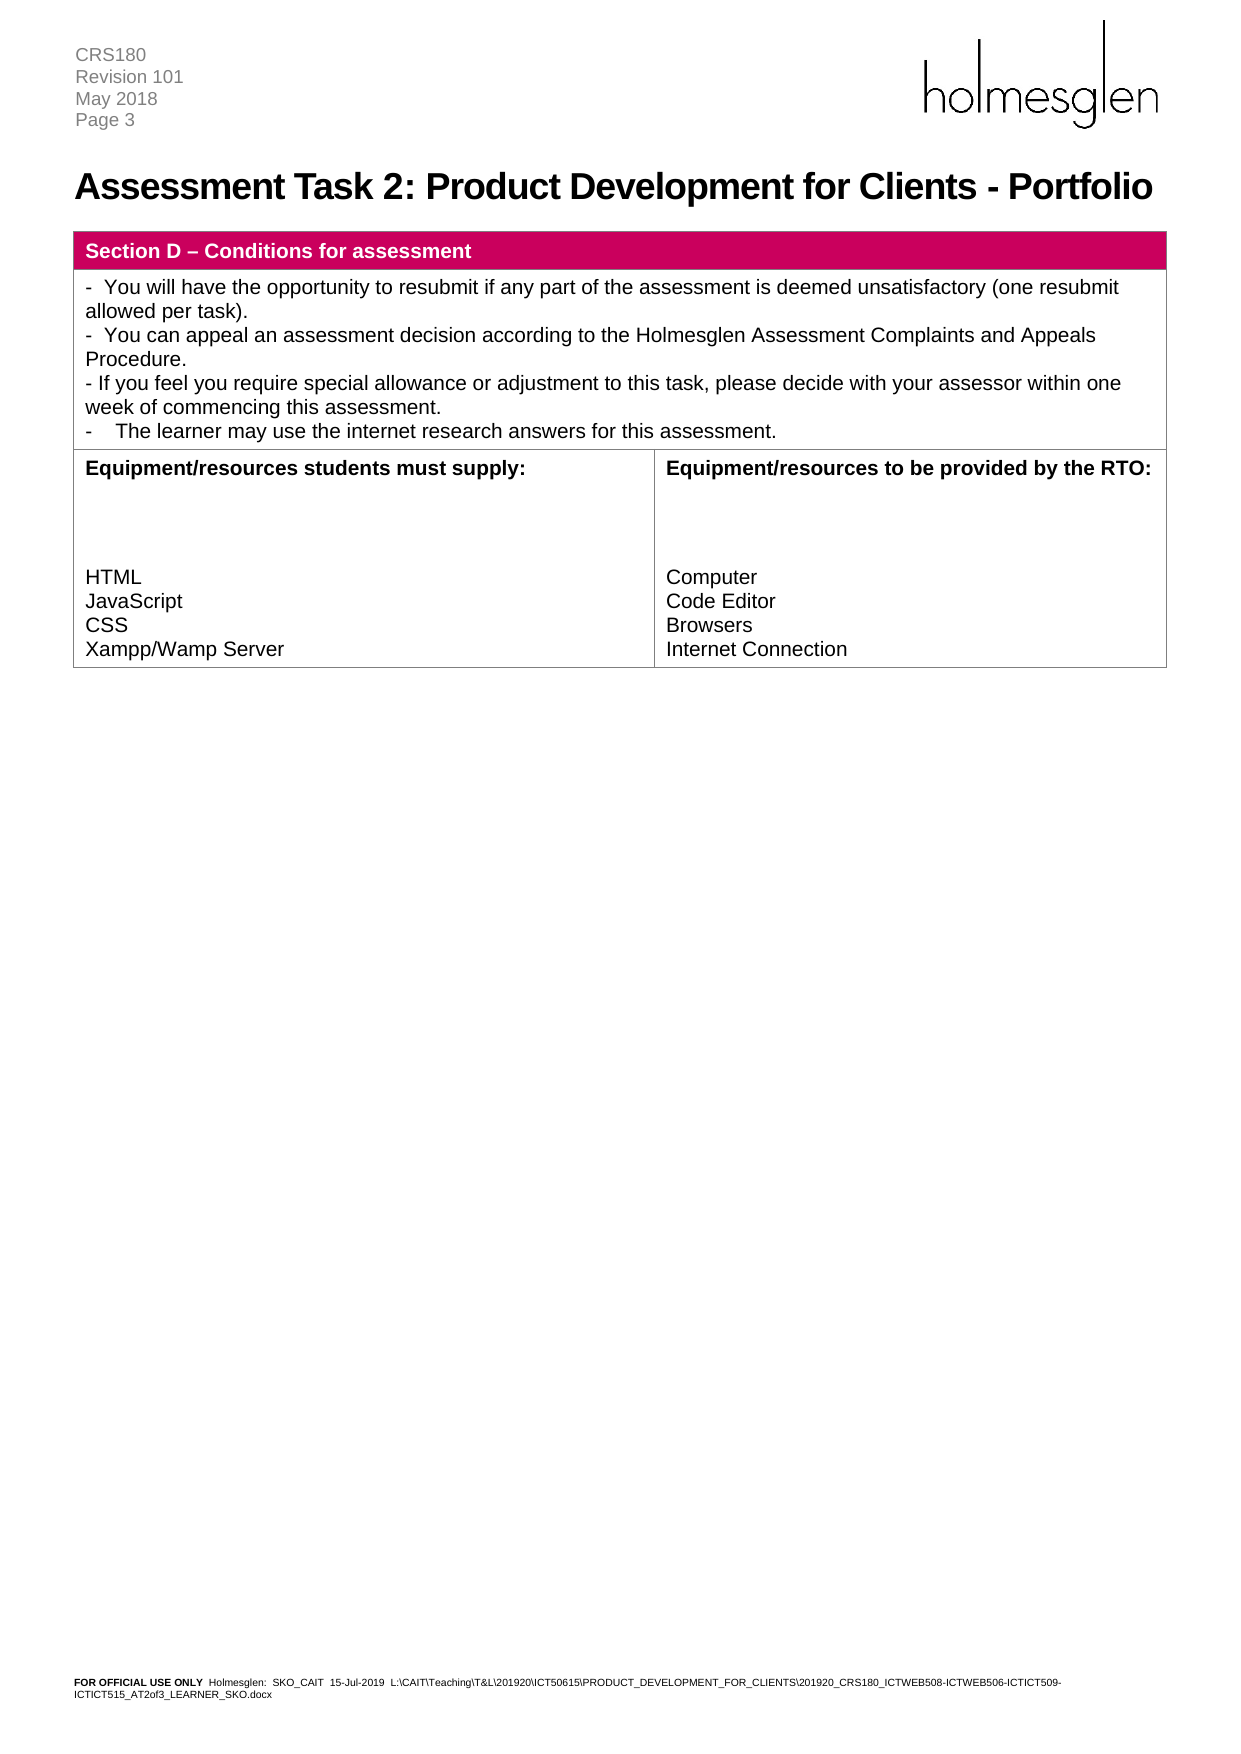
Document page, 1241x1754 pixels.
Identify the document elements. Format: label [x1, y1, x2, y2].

picture [902, 20, 1158, 152]
